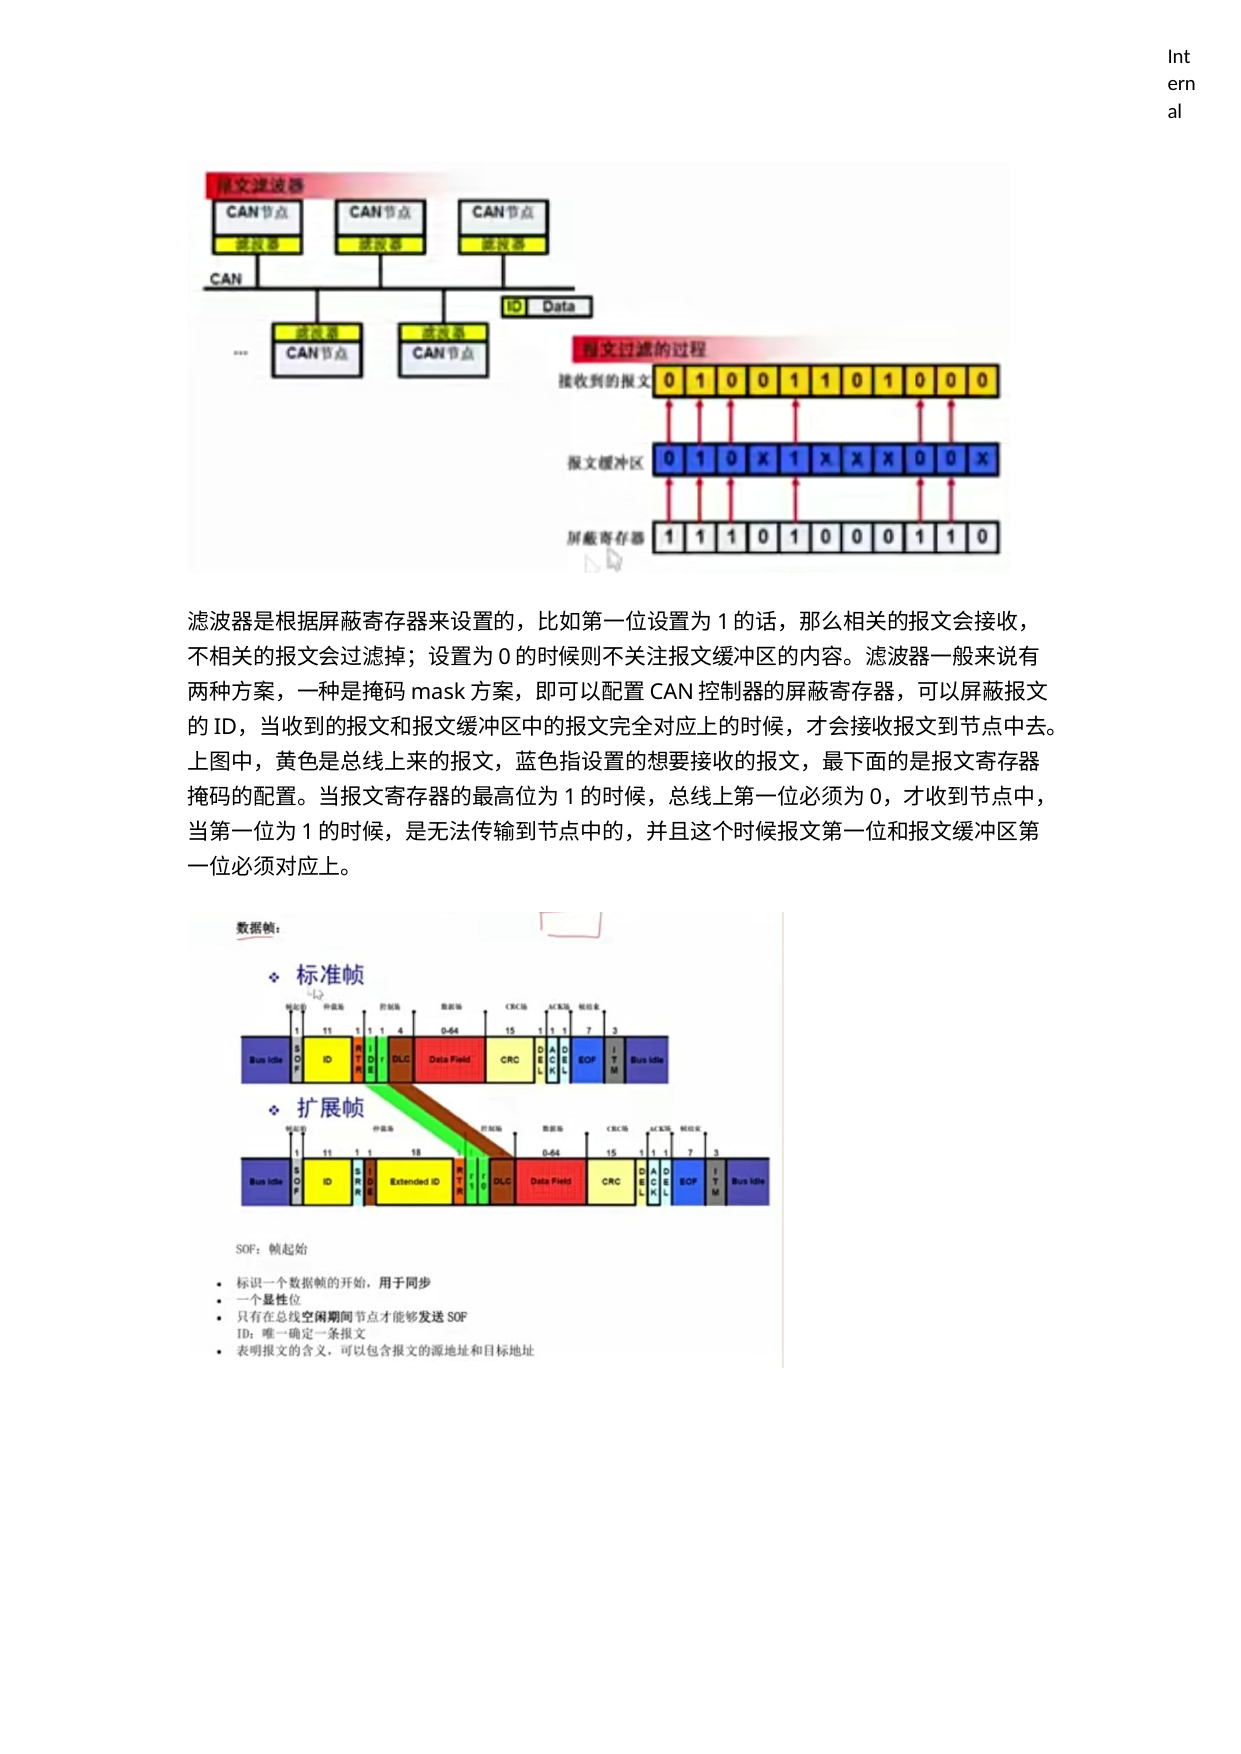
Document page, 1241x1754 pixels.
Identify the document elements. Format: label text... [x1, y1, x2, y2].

text 滤波器是根据屏蔽寄存器来设置的，比如第一位设置为1的话，那么相关的报文会接收，不相关的报文会过滤掉；设置为0的时候则不关注报文缓冲区的内容。滤波器一般来说有两种方案，一种是掩码mask方案，即可以配置CAN控制器的屏蔽寄存器，可以屏蔽报文的ID，当收到的报文和报文缓冲区中的报文完全对应上的时候，才会接收报文到节点中去。上图中，黄色是总线上来的报文，蓝色指设置的想要接收的报文，最下面的是报文寄存器掩码的配置。当报文寄存器的最高位为1的时候，总线上第一位必须为0，才收到节点中，当第一位为1的时候，是无法传输到节点中的，并且这个时候报文第一位和报文缓冲区第一位必须对应上。 [187, 603, 1053, 881]
picture [187, 162, 1011, 573]
picture [187, 912, 784, 1368]
